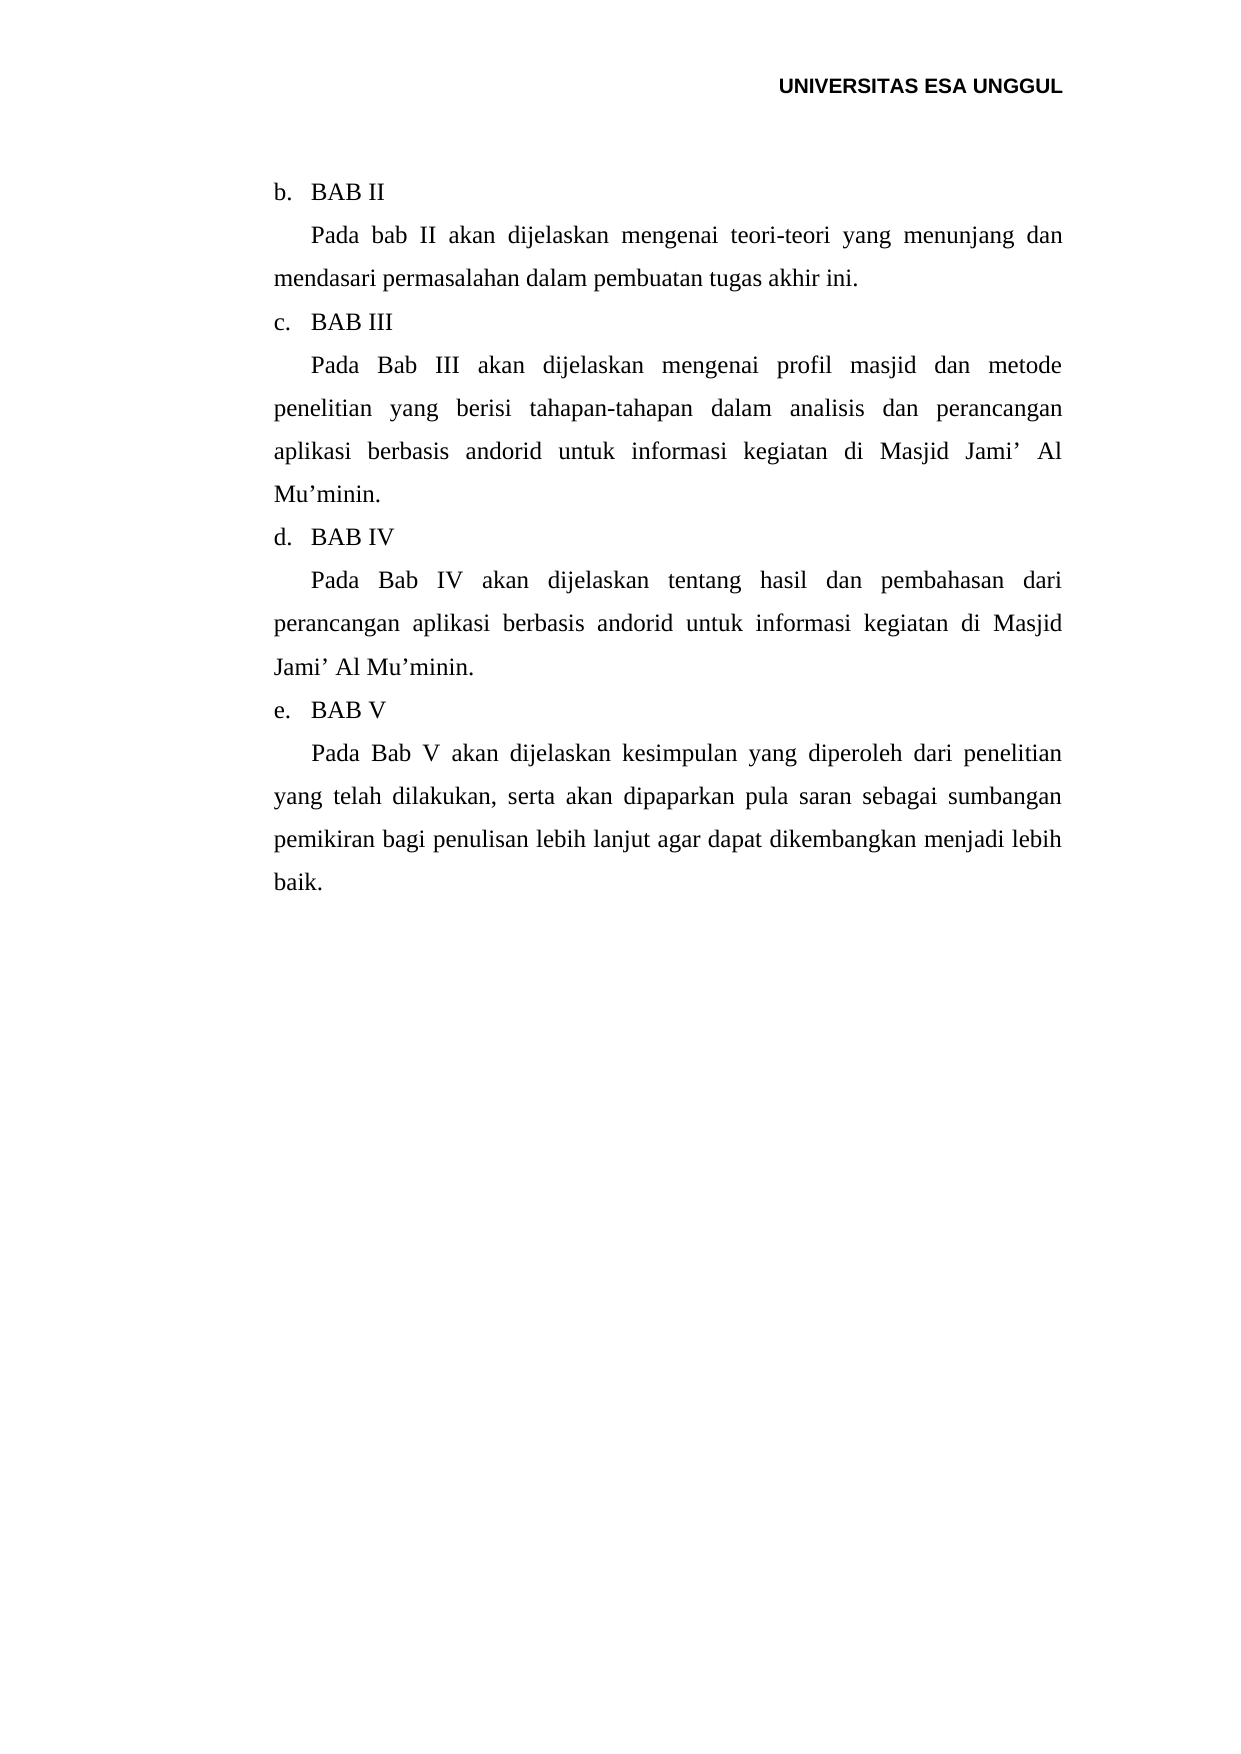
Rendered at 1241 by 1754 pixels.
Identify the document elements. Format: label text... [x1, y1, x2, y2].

list BAB V [273, 695, 1063, 723]
text Pada Bab IV akan dijelaskan tentang hasil dan pembahasan dari perancangan aplikasi berbasis andorid untuk informasi kegiatan di Masjid Jami’ Al Mu’minin. [273, 565, 1063, 680]
list BAB II [273, 177, 1063, 206]
text Pada Bab III akan dijelaskan mengenai profil masjid dan metode penelitian yang berisi tahapan-tahapan dalam analisis dan perancangan aplikasi berbasis andorid untuk informasi kegiatan di Masjid Jami’ Al Mu’minin. [273, 350, 1063, 508]
list BAB IV [273, 522, 1063, 551]
list BAB III [273, 307, 1063, 335]
text Pada bab II akan dijelaskan mengenai teori-teori yang menunjang dan mendasari permasalahan dalam pembuatan tugas akhir ini. [273, 220, 1063, 292]
text Pada Bab V akan dijelaskan kesimpulan yang diperoleh dari penelitian yang telah dilakukan, serta akan dipaparkan pula saran sebagai sumbangan pemikiran bagi penulisan lebih lanjut agar dapat dikembangkan menjadi lebih baik. [274, 738, 1063, 896]
